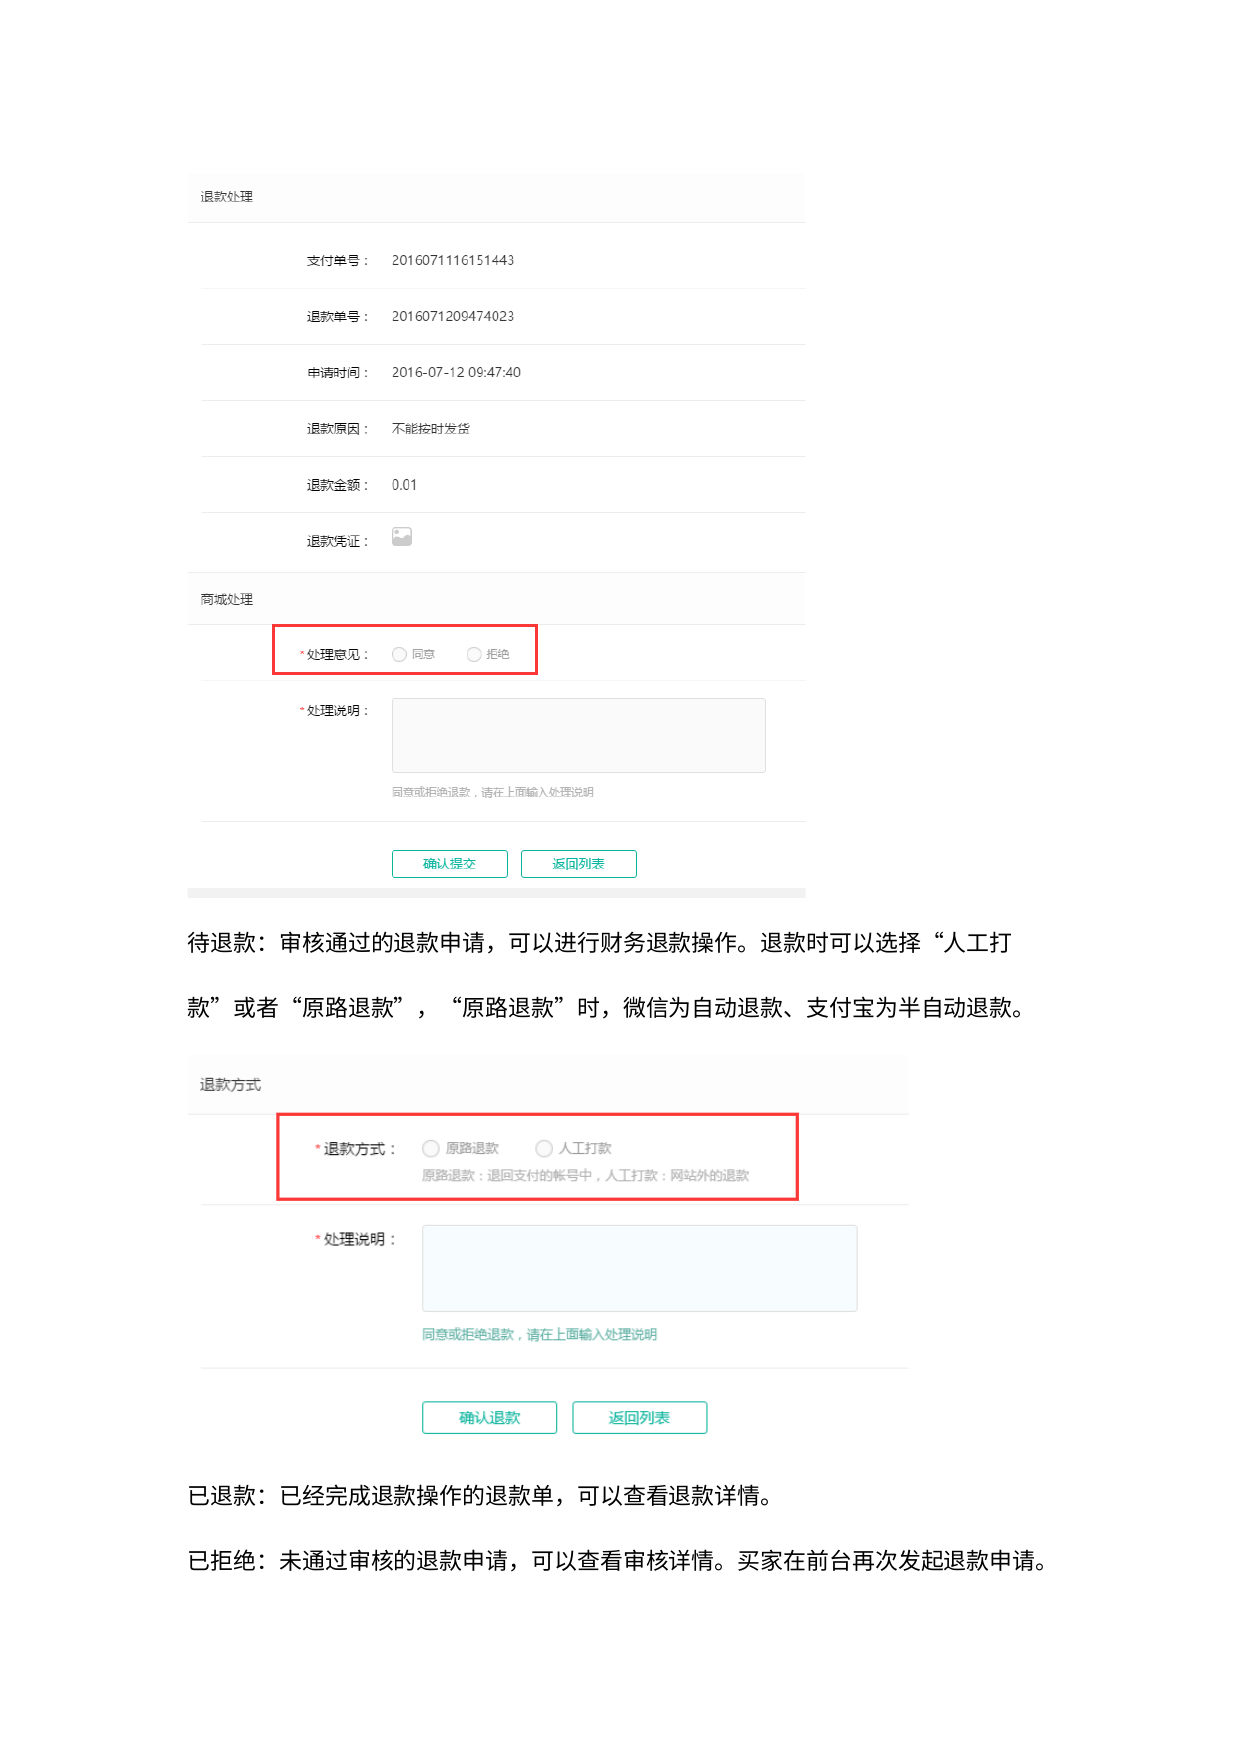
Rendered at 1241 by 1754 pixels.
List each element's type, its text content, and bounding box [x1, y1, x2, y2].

text 已拒绝：未通过审核的退款申请，可以查看审核详情。买家在前台再次发起退款申请。 [187, 1527, 1053, 1592]
text 已退款：已经完成退款操作的退款单，可以查看退款详情。 [187, 1462, 1053, 1527]
picture [187, 1055, 909, 1446]
picture [187, 173, 806, 898]
text 待退款：审核通过的退款申请，可以进行财务退款操作。退款时可以选择“人工打款”或者“原路退款”，“原路退款”时，微信为自动退款、支付宝为半自动退款。 [187, 909, 1053, 1039]
